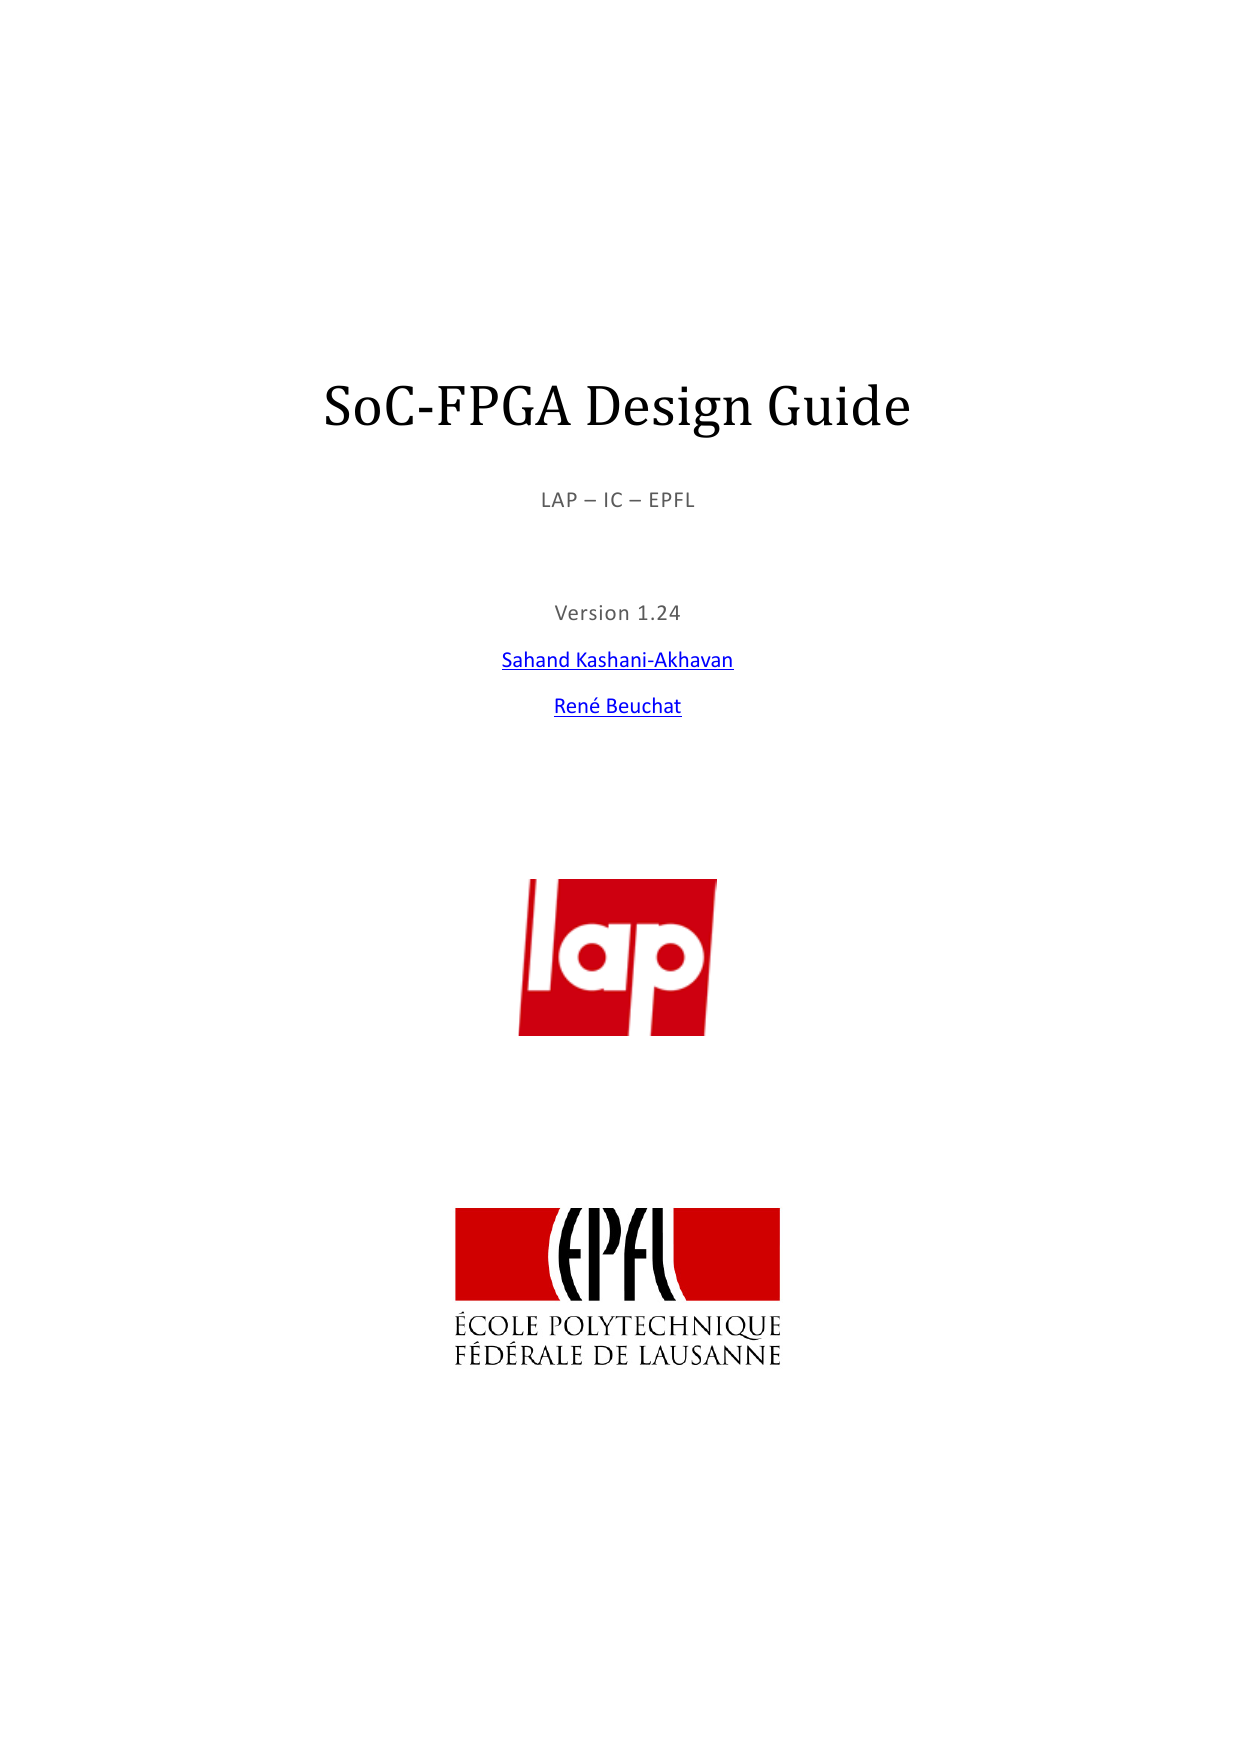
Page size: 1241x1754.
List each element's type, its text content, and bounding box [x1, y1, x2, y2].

picture [518, 879, 717, 1036]
subtitle Version 1.24 [103, 598, 1132, 626]
text René Beuchat [103, 692, 1132, 720]
text Sahand Kashani-Akhavan [103, 645, 1132, 673]
picture [440, 1195, 795, 1378]
subtitle LAP – IC – EPFL [103, 485, 1132, 513]
title SoC-FPGA Design Guide [103, 369, 1132, 438]
